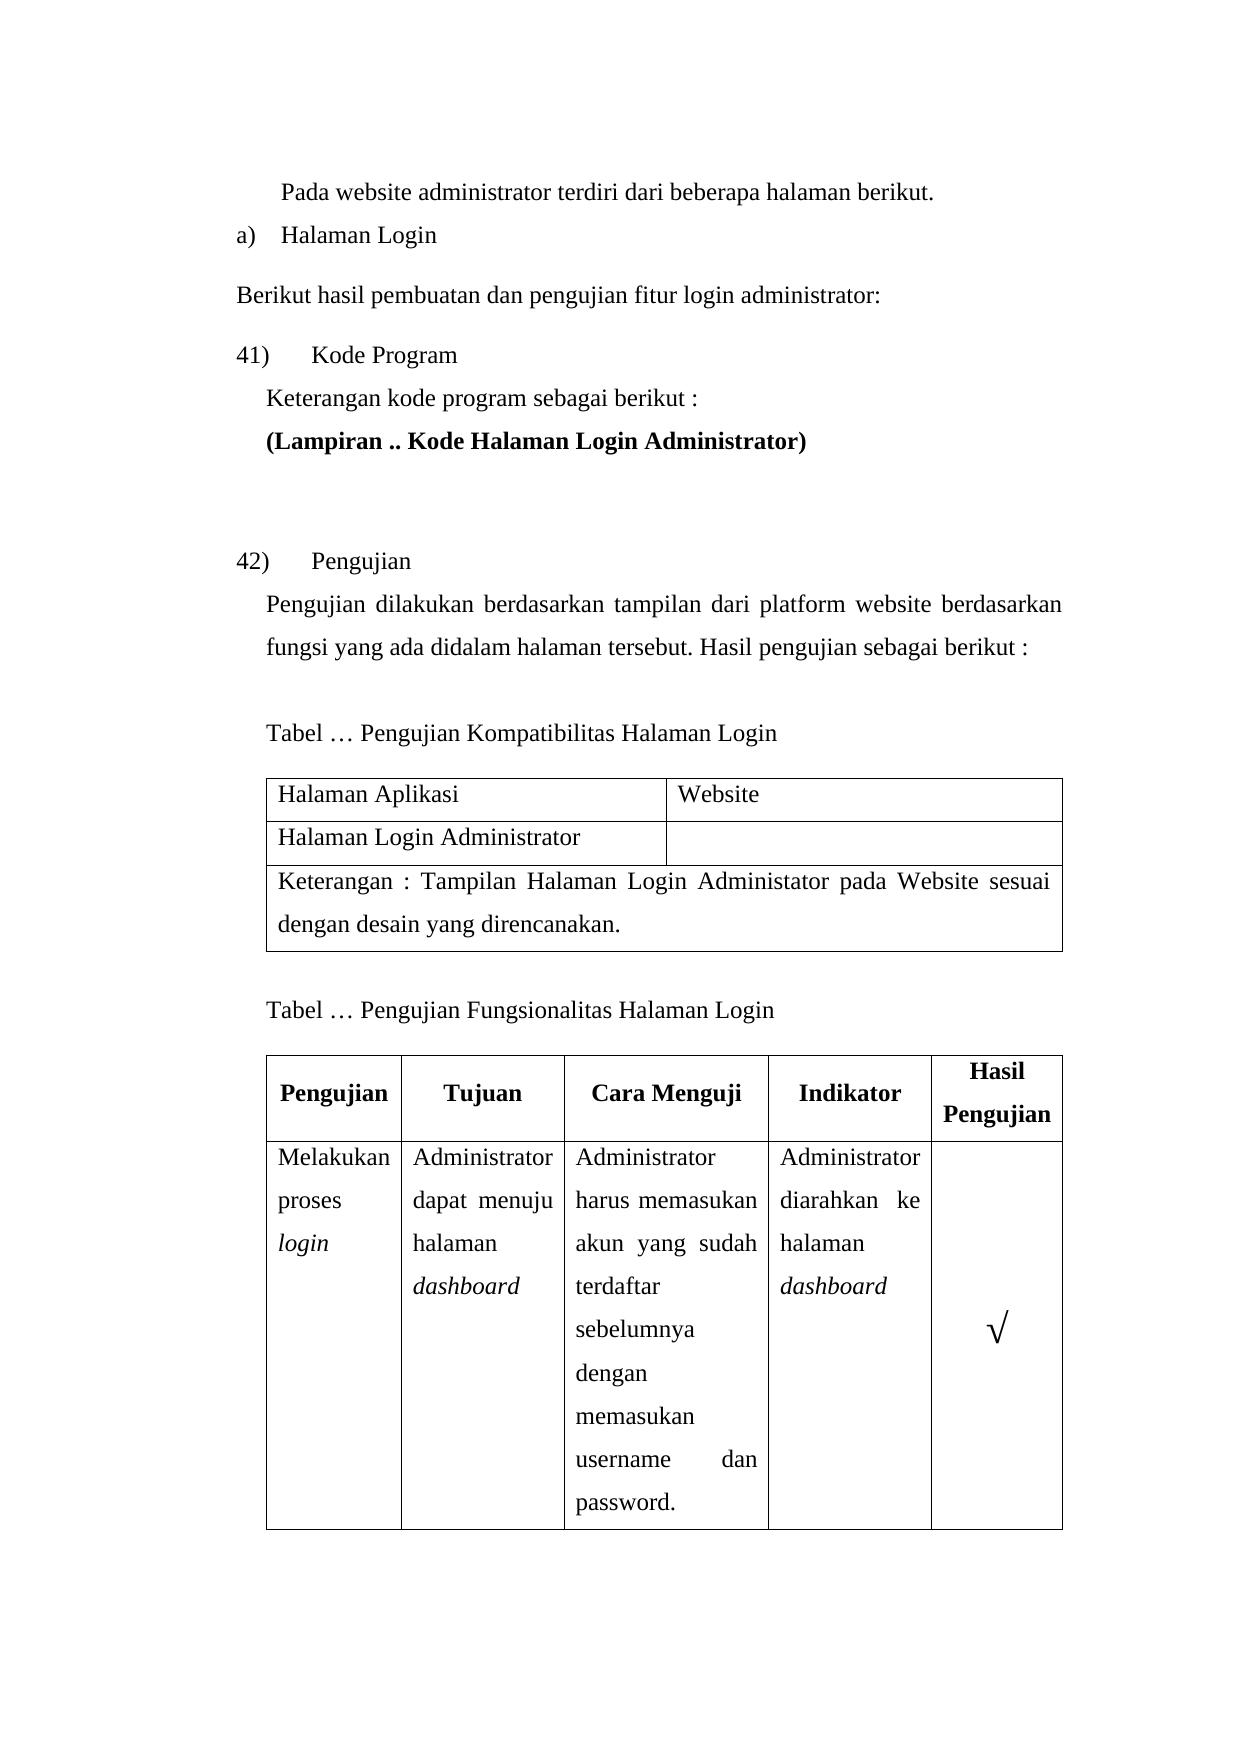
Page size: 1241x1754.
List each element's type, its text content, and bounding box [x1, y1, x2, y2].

table_cell [667, 822, 1062, 865]
table_header Website [667, 779, 1062, 821]
list Tabel … Pengujian Kompatibilitas Halaman Login [266, 675, 1063, 747]
table_cell Administrator dapat menuju halaman dashboard [402, 1142, 564, 1529]
table_cell Administrator harus memasukan akun yang sudah terdaftar sebelumnya dengan memasukan username dan password. [565, 1142, 768, 1529]
list Pengujian [236, 546, 1063, 574]
table_header Indikator [769, 1056, 931, 1141]
table_cell Halaman Login Administrator [267, 822, 666, 865]
list Kode Program [236, 340, 1063, 369]
table_header Hasil Pengujian [932, 1056, 1062, 1141]
list Keterangan kode program sebagai berikut : [266, 383, 1063, 412]
table_header Pengujian [267, 1056, 401, 1141]
table_header Halaman Aplikasi [267, 779, 666, 821]
list (Lampiran .. Kode Halaman Login Administrator) [266, 426, 1063, 455]
list Tabel … Pengujian Fungsionalitas Halaman Login [266, 995, 1063, 1024]
table_header Tujuan [402, 1056, 564, 1141]
table_header Cara Menguji [565, 1056, 768, 1141]
list Pengujian dilakukan berdasarkan tampilan dari platform website berdasarkan fungsi yang ada didalam halaman tersebut. Hasil pengujian sebagai berikut : [266, 589, 1063, 661]
table_cell Administrator diarahkan ke halaman dashboard [769, 1142, 931, 1529]
table_cell Keterangan : Tampilan Halaman Login Administator pada Website sesuai dengan desain yang direncanakan. [267, 866, 1062, 951]
table_cell √ [932, 1142, 1062, 1529]
table_cell Melakukan proses login [267, 1142, 401, 1529]
list Pada website administrator terdiri dari beberapa halaman berikut. [281, 177, 1063, 206]
list Halaman Login [236, 220, 1063, 249]
text Berikut hasil pembuatan dan pengujian fitur login administrator: [236, 280, 1063, 309]
